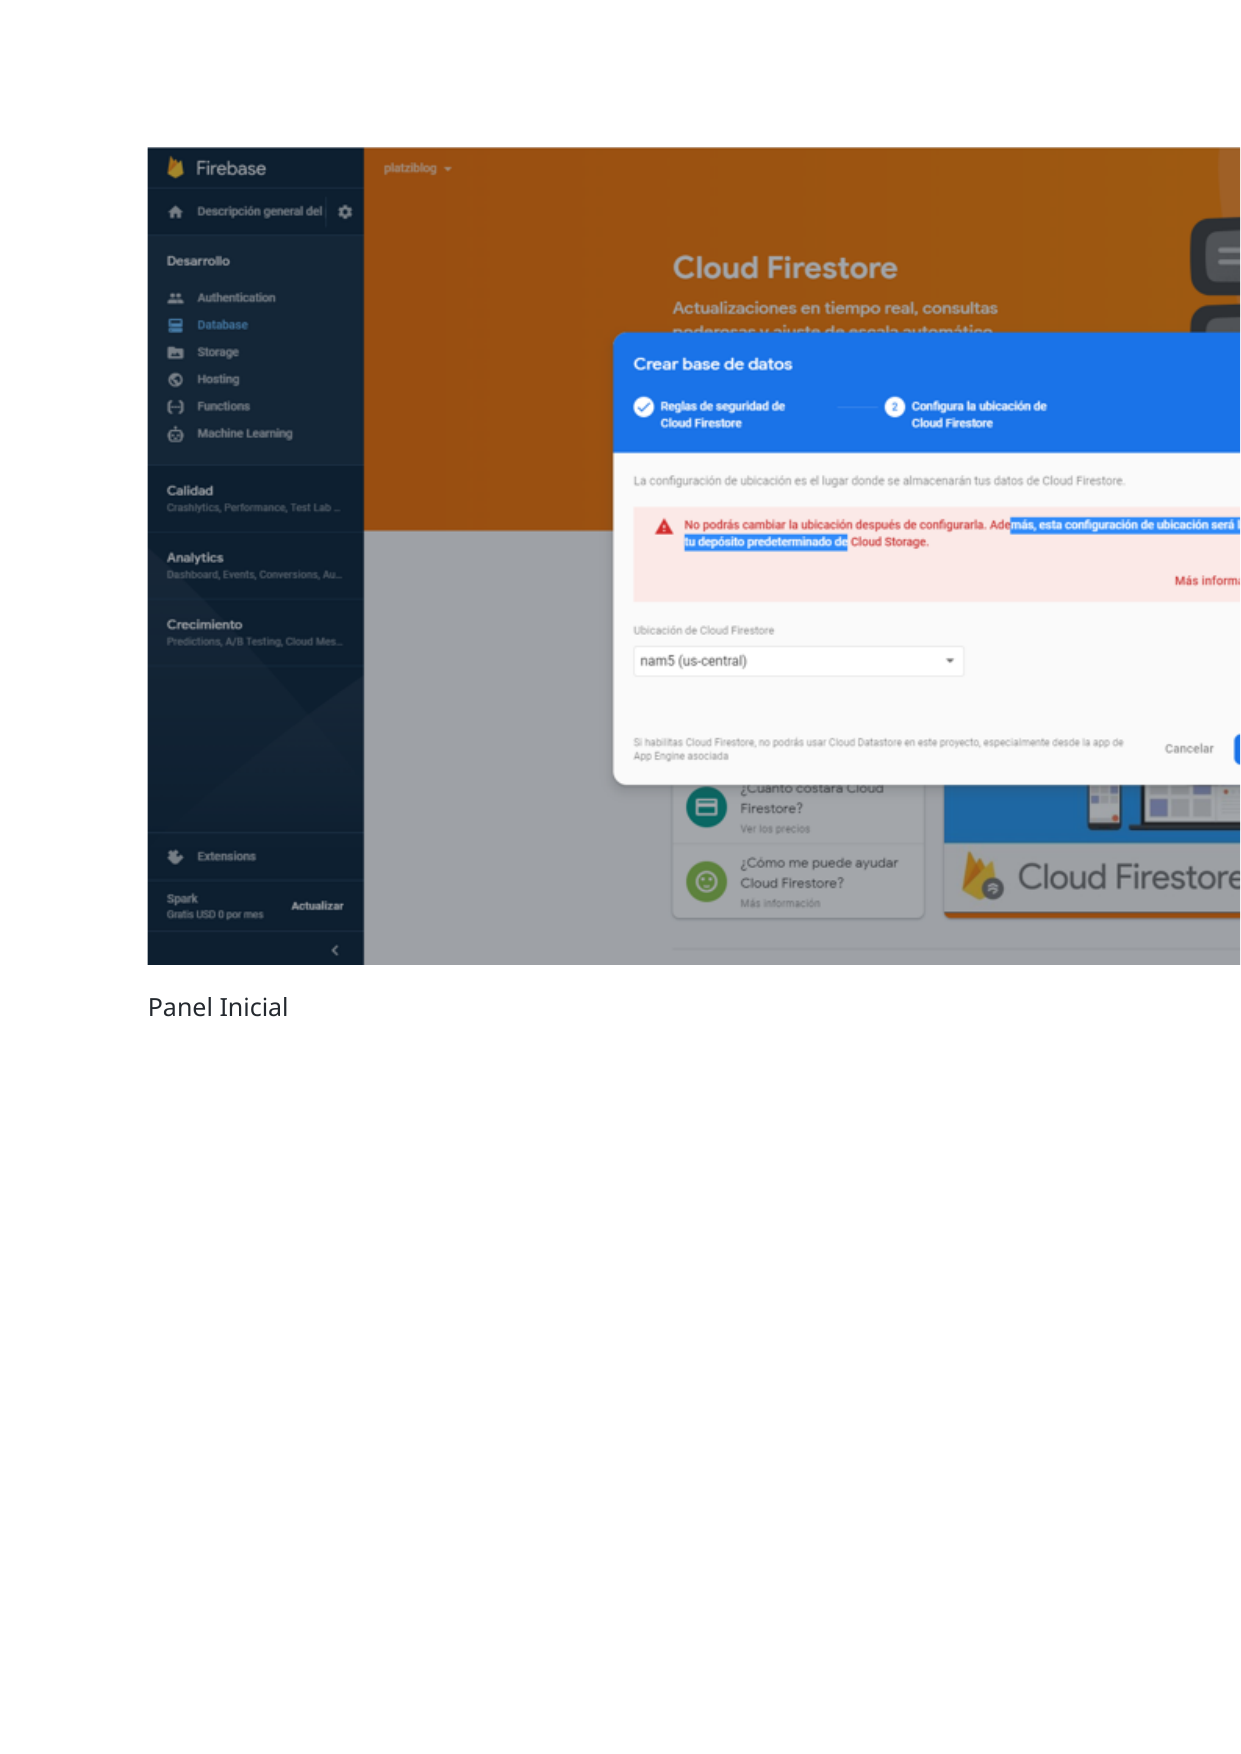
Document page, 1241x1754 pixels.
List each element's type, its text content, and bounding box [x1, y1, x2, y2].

text Panel Inicial [148, 990, 1093, 1024]
picture [147, 147, 1241, 965]
